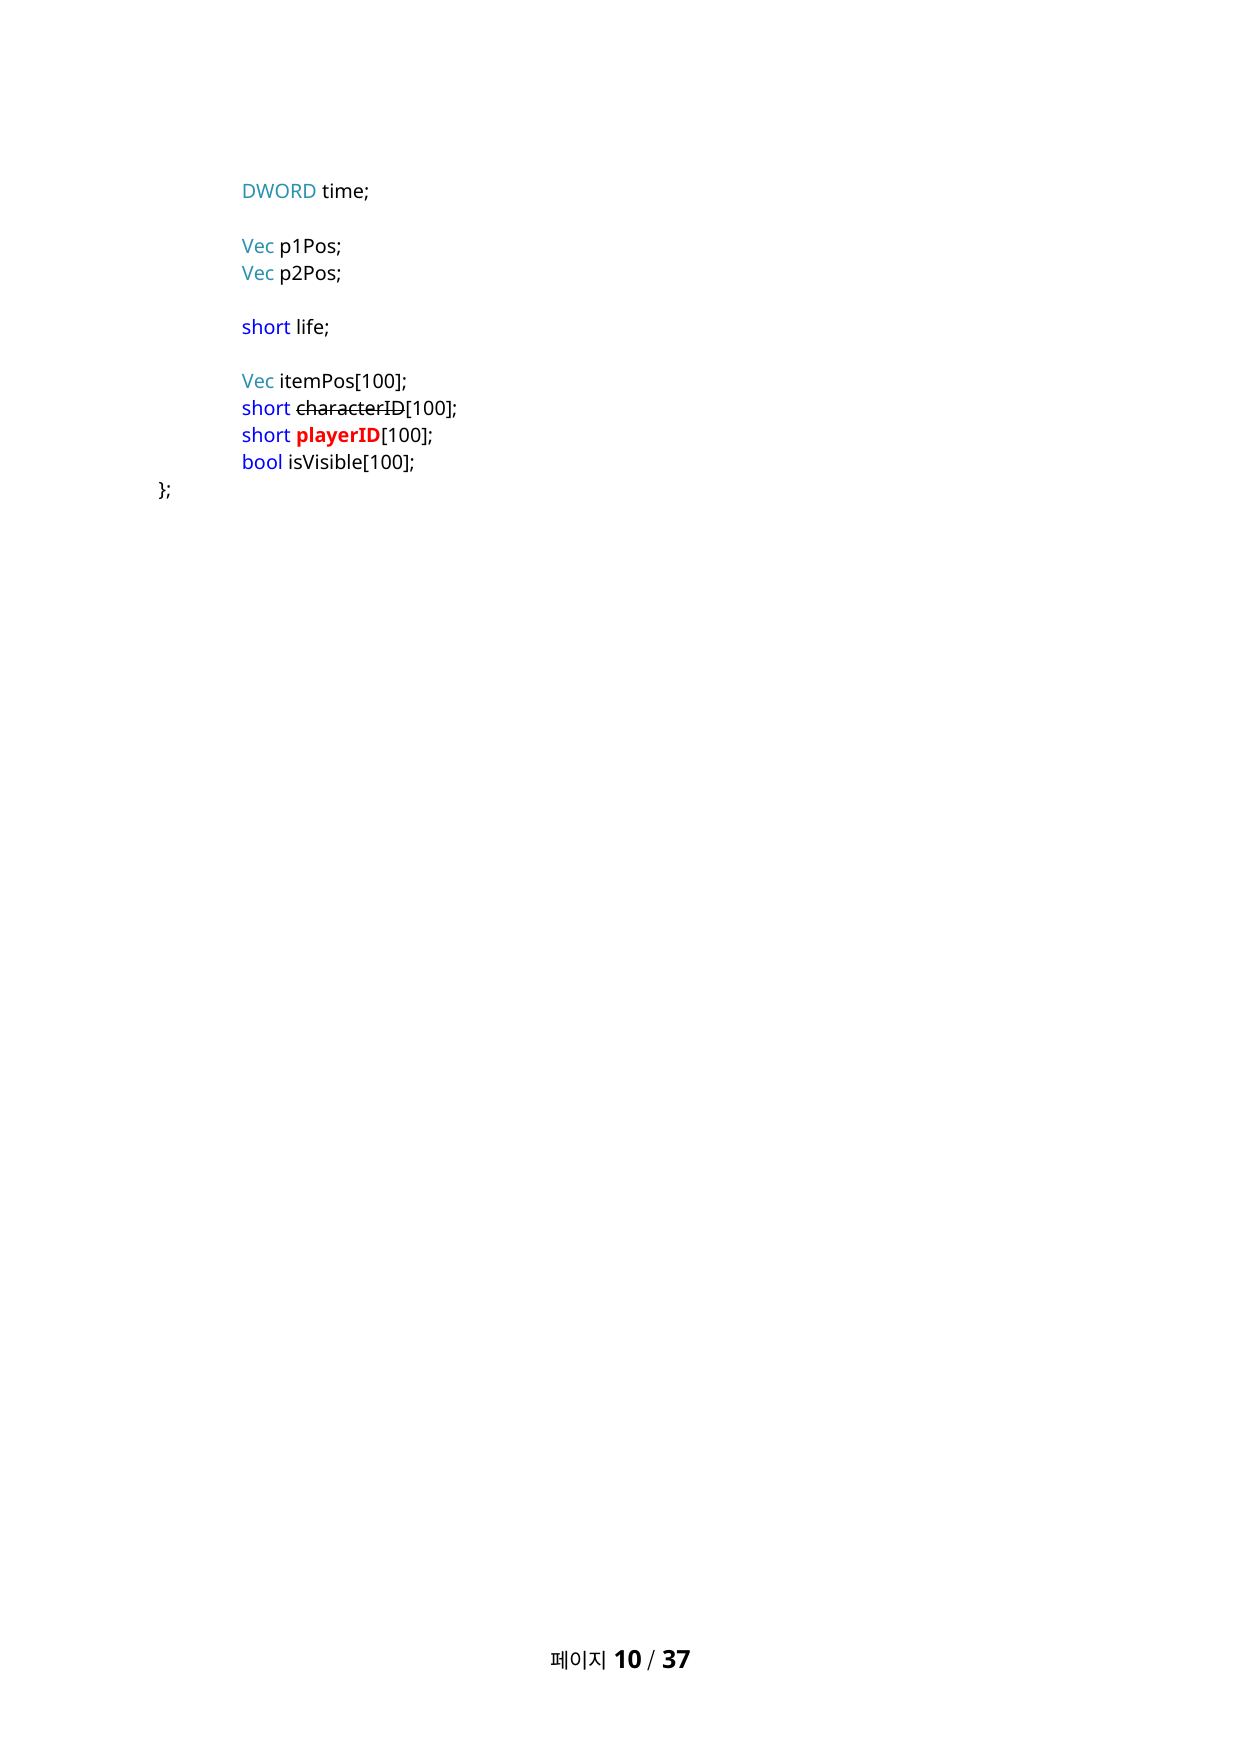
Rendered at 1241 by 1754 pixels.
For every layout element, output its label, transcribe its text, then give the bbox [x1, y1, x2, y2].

text short playerID[100]; [75, 421, 1165, 448]
text Vec itemPos[100]; [75, 367, 1165, 394]
text }; [75, 475, 1165, 502]
text bool isVisible[100]; [75, 448, 1165, 475]
text Vec p1Pos; [75, 233, 1165, 259]
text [75, 177, 1165, 233]
text short life; [75, 313, 1165, 341]
text short characterID[100]; [75, 394, 1165, 421]
text Vec p2Pos; [75, 259, 1165, 287]
